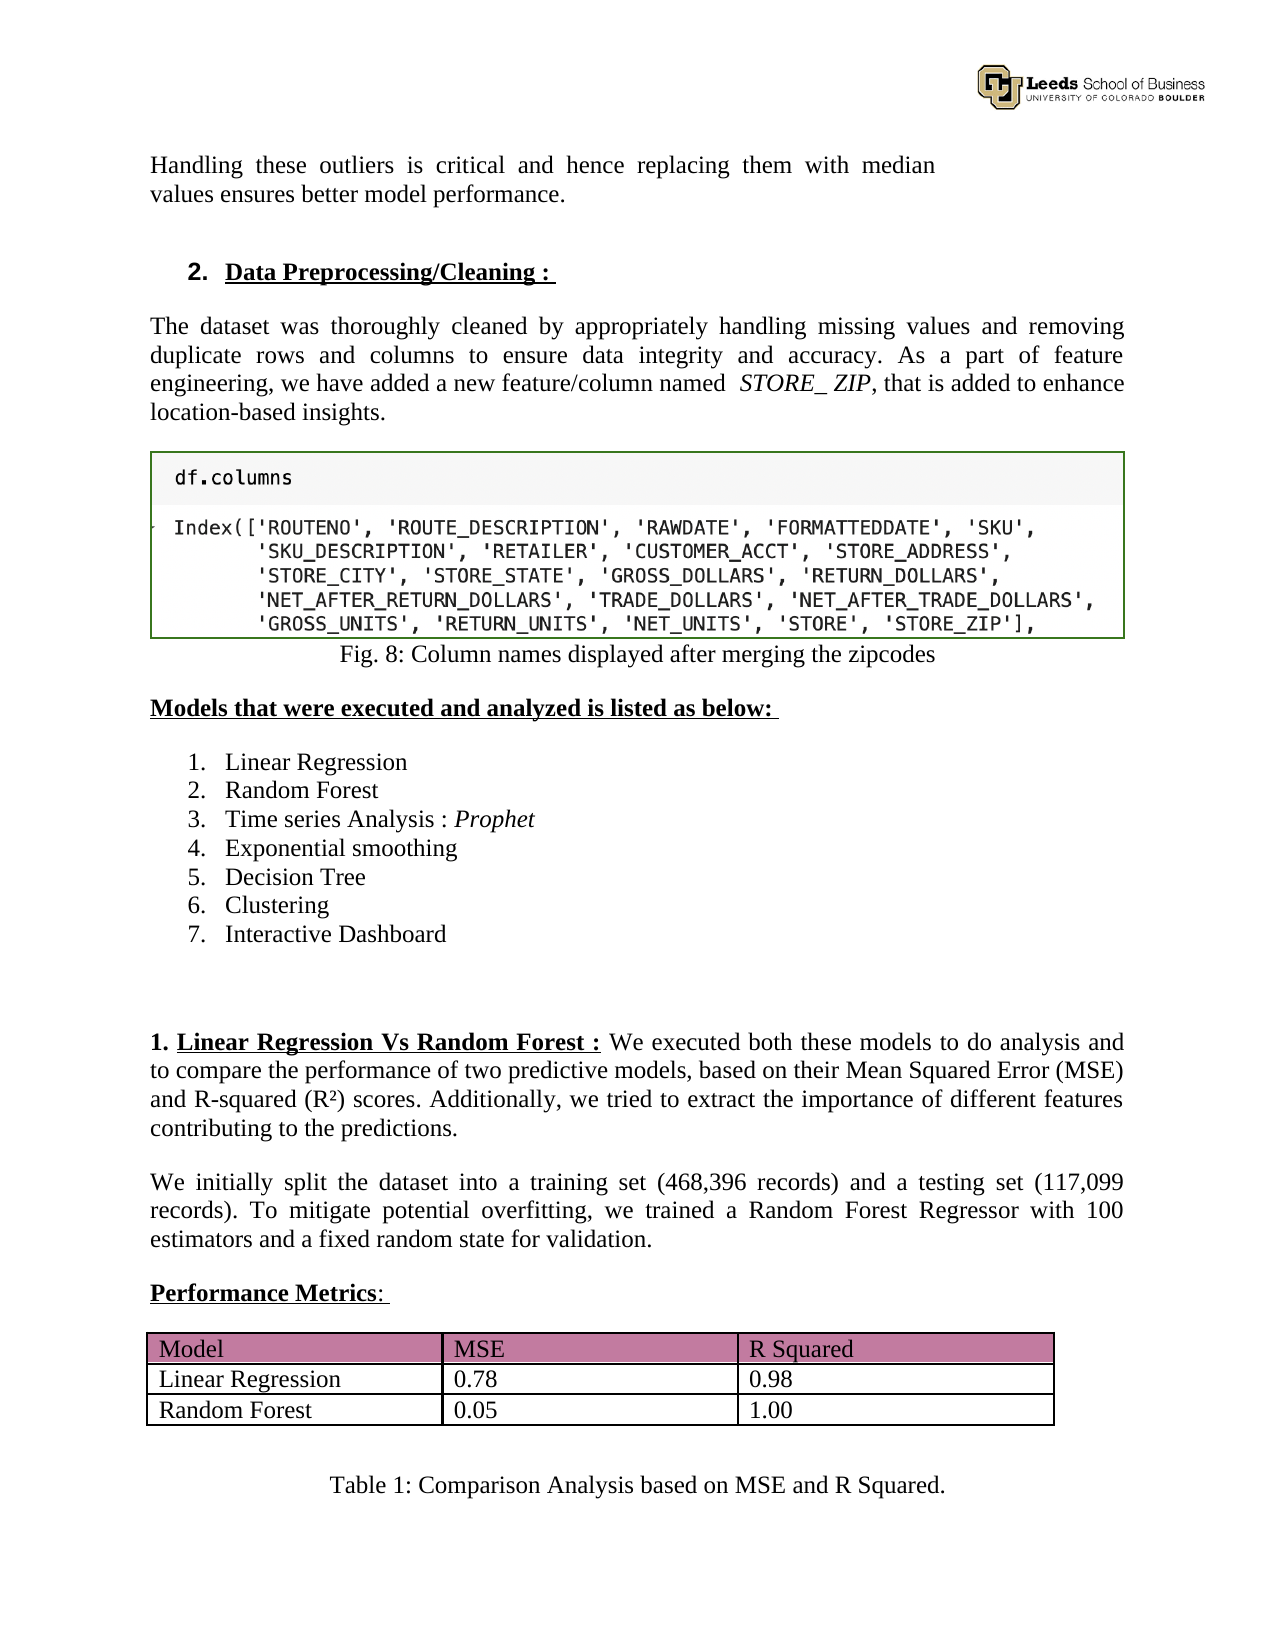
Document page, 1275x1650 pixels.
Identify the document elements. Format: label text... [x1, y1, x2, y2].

list Clustering [187, 890, 1125, 919]
text The dataset was thoroughly cleaned by appropriately handling missing values and removing duplicate rows and columns to ensure data integrity and accuracy. As a part of feature engineering, we have added a new feature/column named STORE_ ZIP, that is added to enhance location-based insights. [150, 311, 1125, 426]
text Table 1: Comparison Analysis based on MSE and R Squared. [150, 1385, 1125, 1499]
list Interactive Dashboard [187, 919, 1125, 948]
list Exponential smoothing [187, 833, 1125, 862]
table_cell 0.98 [739, 1365, 1053, 1393]
table_header Model [148, 1334, 441, 1362]
list Decision Tree [187, 862, 1125, 890]
text Performance Metrics: [150, 1278, 1125, 1307]
list Linear Regression [187, 747, 1125, 775]
text Fig. 8: Column names displayed after merging the zipcodes [150, 639, 1125, 668]
text We initially split the dataset into a training set (468,396 records) and a testing set (117,099 records). To mitigate potential overfitting, we trained a Random Forest Regressor with 100 estimators and a fixed random state for validation. [150, 1167, 1125, 1253]
table_cell 0.05 [444, 1395, 737, 1424]
table_cell Linear Regression [148, 1365, 441, 1393]
table_cell 1.00 [739, 1395, 1053, 1424]
list Data Preprocessing/Cleaning : [187, 257, 1125, 286]
picture [152, 453, 1123, 637]
list Random Forest [187, 775, 1125, 804]
text Models that were executed and analyzed is listed as below: [150, 693, 1125, 722]
text Handling these outliers is critical and hence replacing them with median values ensures better model performance. [150, 150, 1125, 207]
table_header R Squared [739, 1334, 1053, 1362]
table_cell Random Forest [148, 1395, 441, 1424]
text 1. Linear Regression Vs Random Forest : We executed both these models to do analysis and to compare the performance of two predictive models, based on their Mean Squared Error (MSE) and R-squared (R²) scores. Additionally, we tried to extract the importance of different features contributing to the predictions. [150, 1027, 1125, 1142]
table_header MSE [444, 1334, 737, 1362]
table_cell 0.78 [444, 1365, 737, 1393]
picture [954, 18, 1227, 156]
list Time series Analysis : Prophet [187, 804, 1125, 833]
